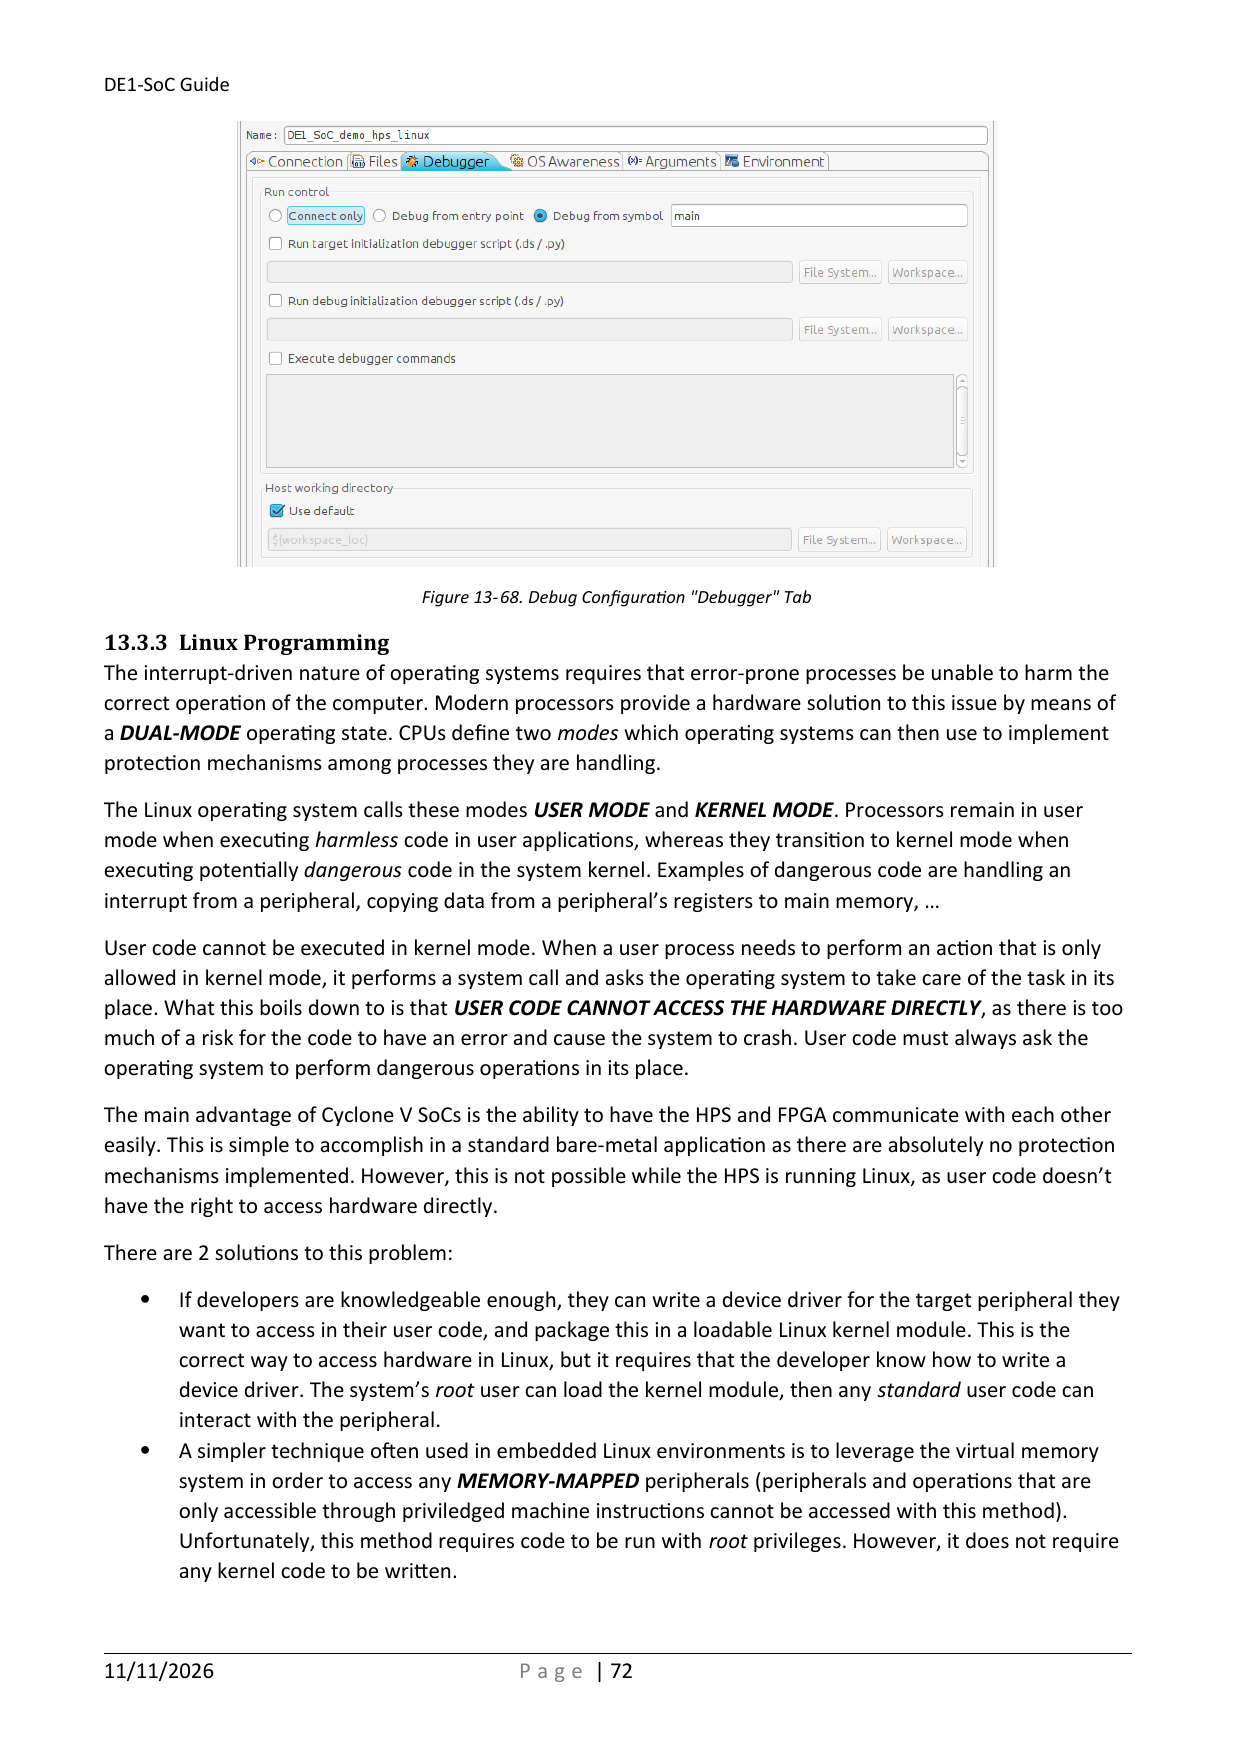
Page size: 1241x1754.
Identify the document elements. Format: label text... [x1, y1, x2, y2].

list A simpler technique often used in embedded Linux environments is to leverage the virtual memory system in order to access any memory-mapped peripherals (peripherals and operations that are only accessible through priviledged machine instructions cannot be accessed with this method). Unfortunately, this method requires code to be run with root privileges. However, it does not require any kernel code to be written. [141, 1436, 1132, 1584]
text The Linux operating system calls these modes user mode and kernel mode. Processors remain in user mode when executing harmless code in user applications, whereas they transition to kernel mode when executing potentially dangerous code in the system kernel. Examples of dangerous code are handling an interrupt from a peripheral, copying data from a peripheral’s registers to main memory, … [103, 795, 1132, 914]
text The interrupt-driven nature of operating systems requires that error-prone processes be unable to harm the correct operation of the computer. Modern processors provide a hardware solution to this issue by means of a dual-mode operating state. CPUs define two modes which operating systems can then use to implement protection mechanisms among processes they are handling. [103, 658, 1132, 776]
subtitle Linux Programming [103, 629, 1132, 656]
picture [237, 121, 998, 567]
list If developers are knowledgeable enough, they can write a device driver for the target peripheral they want to access in their user code, and package this in a loadable Linux kernel module. This is the correct way to access hardware in Linux, but it requires that the developer know how to write a device driver. The system’s root user can load the kernel module, then any standard user code can interact with the peripheral. [141, 1285, 1132, 1433]
text User code cannot be executed in kernel mode. When a user process needs to perform an action that is only allowed in kernel mode, it performs a system call and asks the operating system to take care of the task in its place. What this boils down to is that user code cannot access the hardware directly, as there is too much of a risk for the code to have an error and cause the system to crash. User code must always ask the operating system to perform dangerous operations in its place. [103, 933, 1132, 1081]
text There are 2 solutions to this problem: [103, 1238, 1132, 1266]
text The main advantage of Cyclone V SoCs is the ability to have the HPS and FPGA communicate with each other easily. This is simple to accomplish in a standard bare-metal application as there are absolutely no protection mechanisms implemented. However, this is not possible while the HPS is running Linux, as user code doesn’t have the right to access hardware directly. [103, 1100, 1132, 1219]
